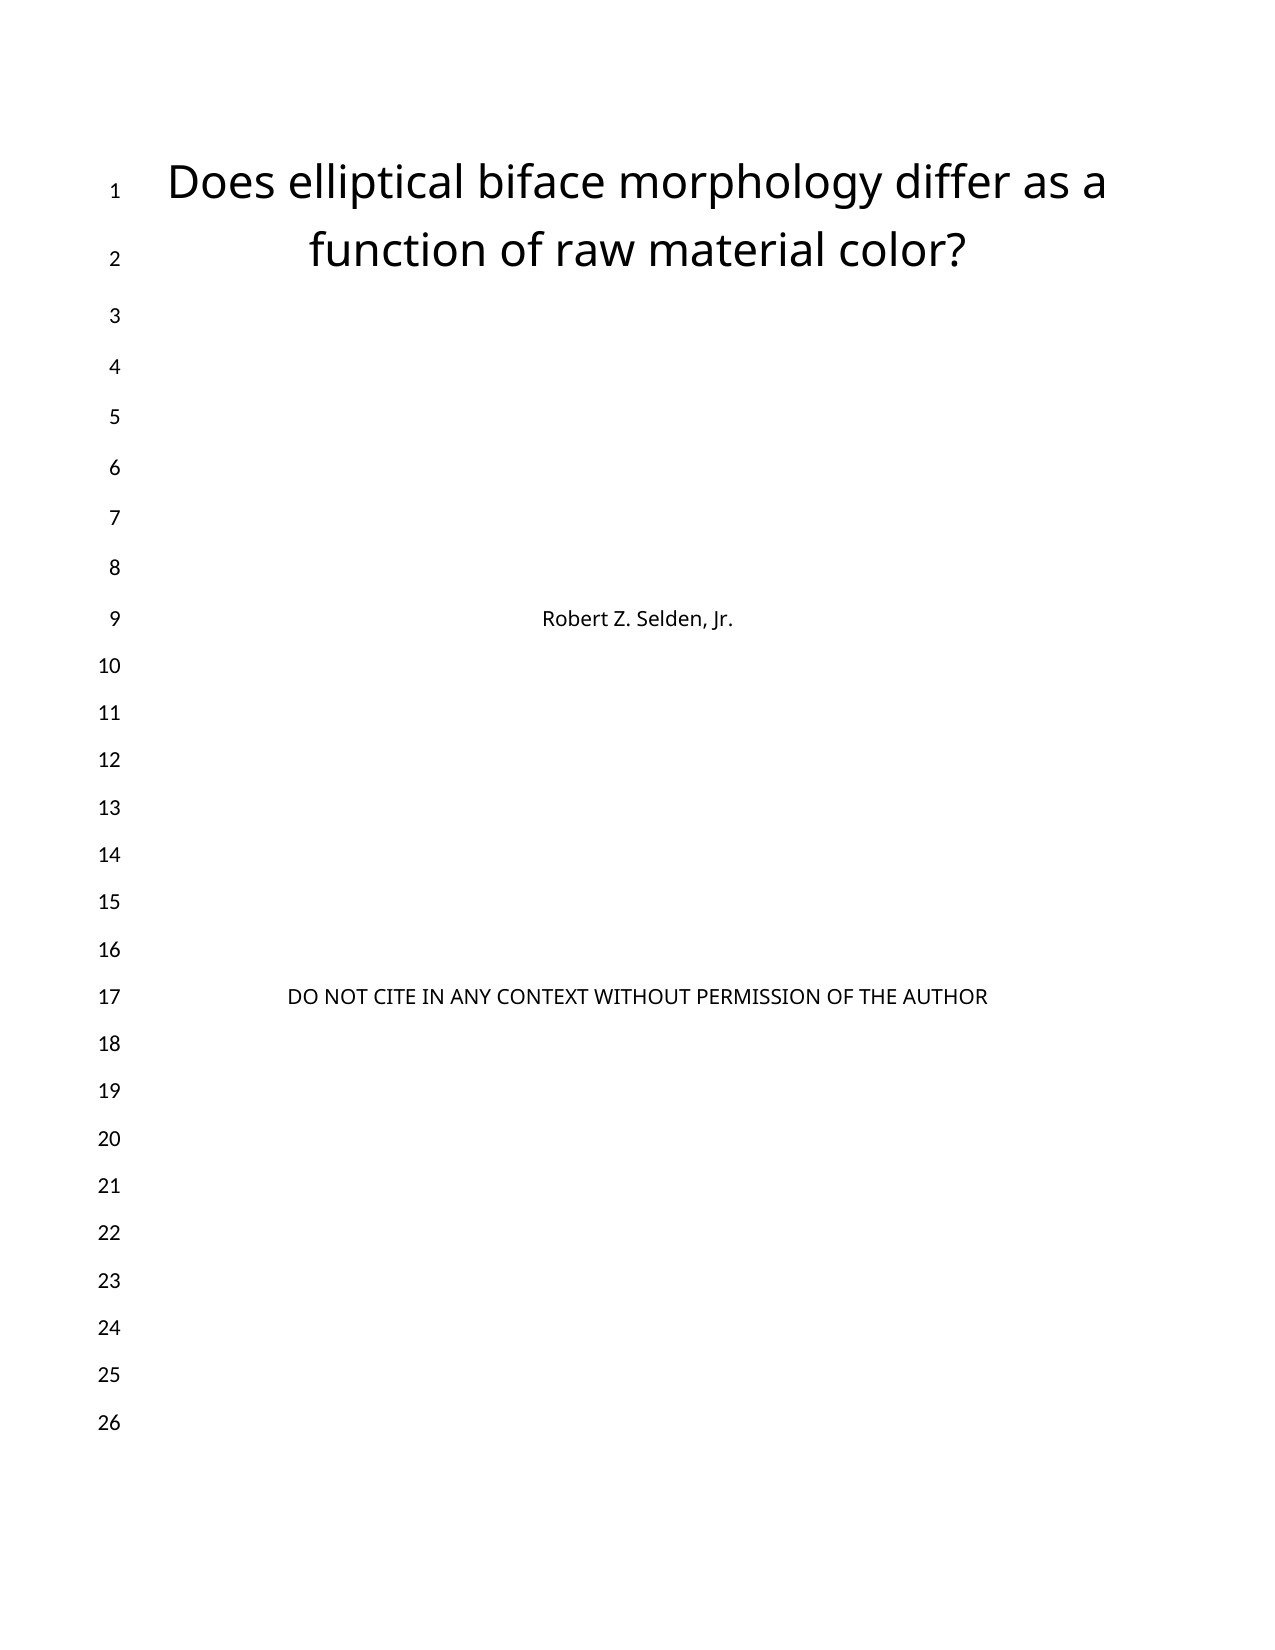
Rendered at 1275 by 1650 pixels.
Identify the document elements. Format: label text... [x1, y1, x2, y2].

text DO NOT CITE IN ANY CONTEXT WITHOUT PERMISSION OF THE AUTHOR [150, 982, 1125, 1011]
text Robert Z. Selden, Jr. [150, 604, 1125, 632]
text Does elliptical biface morphology differ as a function of raw material color? [150, 150, 1125, 280]
